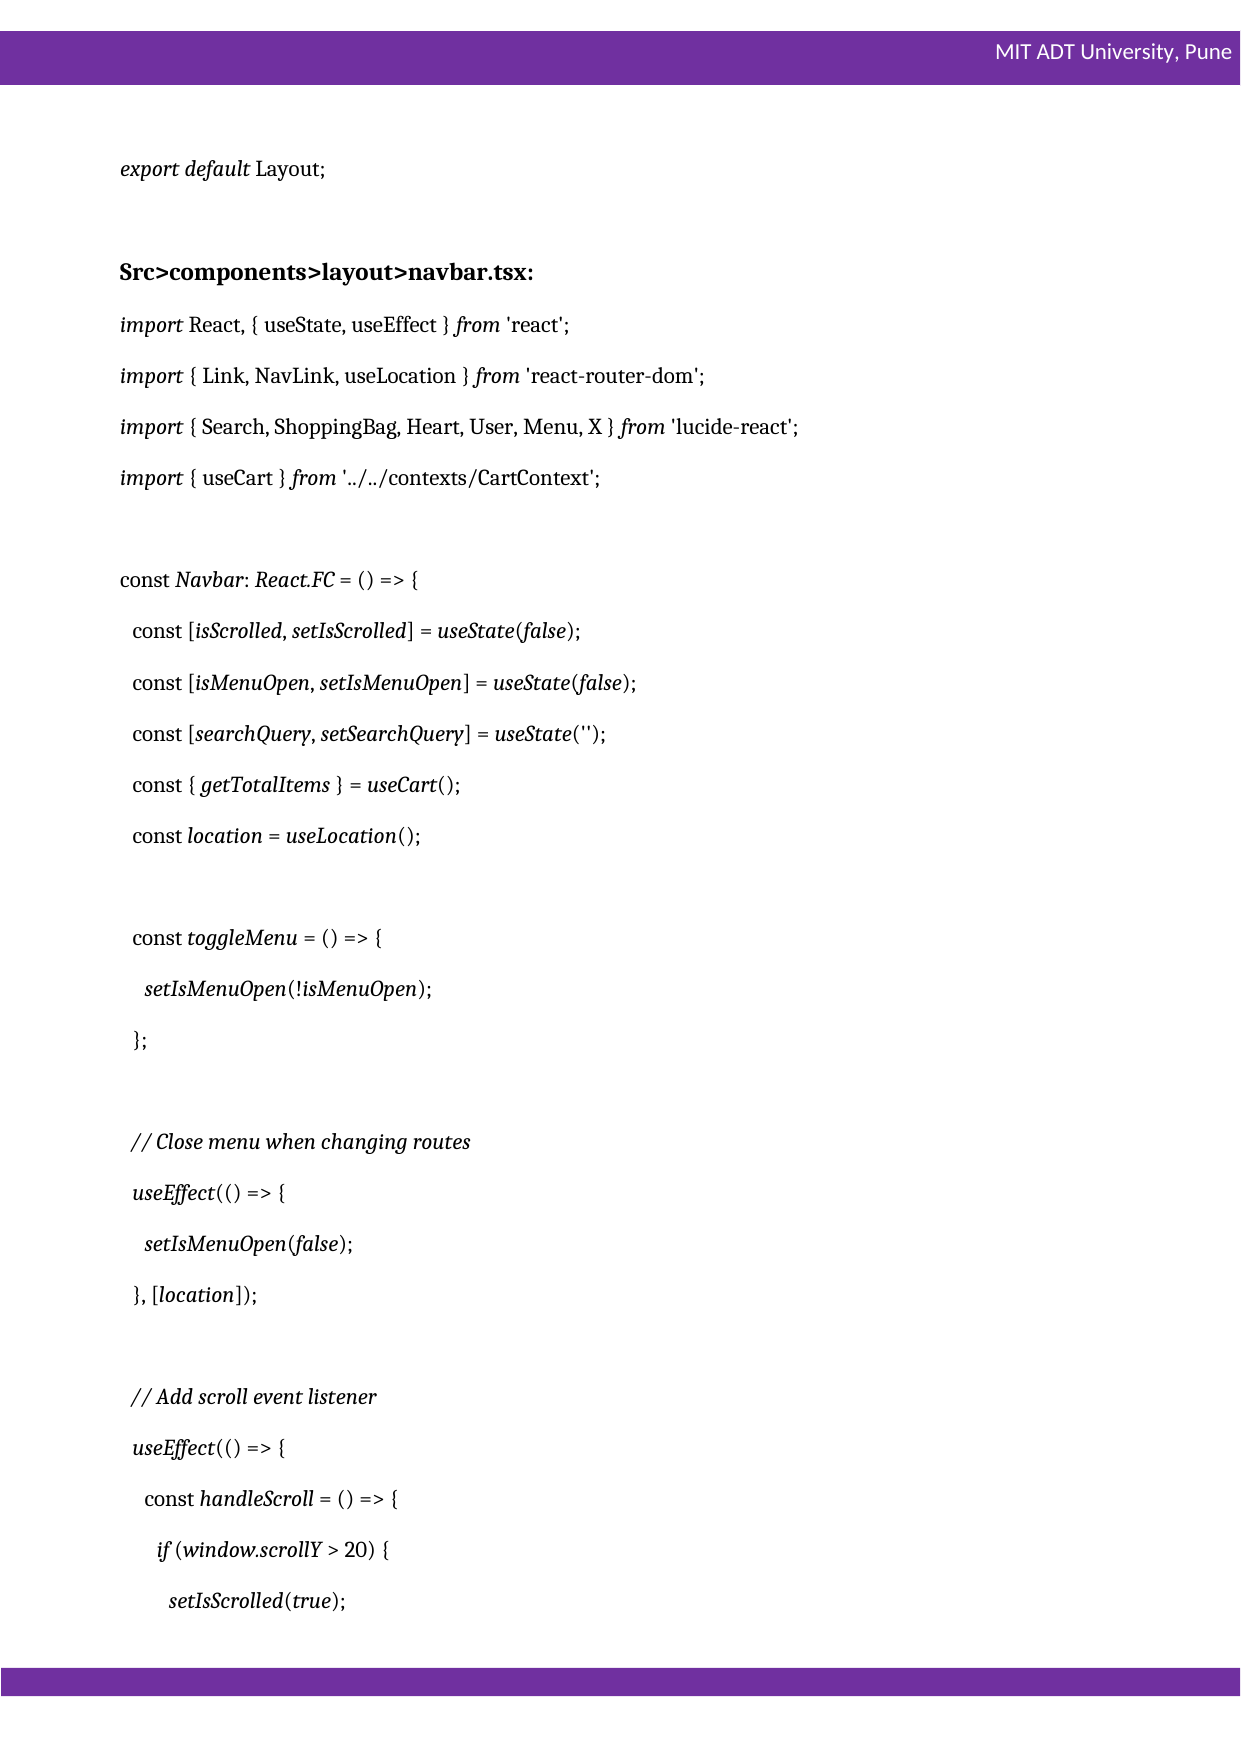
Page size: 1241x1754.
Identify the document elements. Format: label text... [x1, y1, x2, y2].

text const [searchQuery, setSearchQuery] = useState(''); [120, 720, 1195, 747]
text }; [120, 1027, 1195, 1053]
text useEffect(() => { [120, 1435, 1195, 1461]
text const { getTotalItems } = useCart(); [120, 771, 1195, 798]
text }, [location]); [120, 1282, 1195, 1308]
text const location = useLocation(); [120, 822, 1195, 849]
text const toggleMenu = () => { [120, 924, 1195, 951]
text export default Layout; [120, 156, 1195, 182]
text setIsMenuOpen(!isMenuOpen); [120, 976, 1195, 1002]
text const Navbar: React.FC = () => { [120, 567, 1195, 593]
text import { Search, ShoppingBag, Heart, User, Menu, X } from 'lucide-react'; [120, 414, 1195, 440]
text import React, { useState, useEffect } from 'react'; [120, 312, 1195, 338]
text setIsScrolled(true); [120, 1588, 1195, 1614]
text // Add scroll event listener [120, 1384, 1195, 1410]
text import { useCart } from '../../contexts/CartContext'; [120, 465, 1195, 491]
text if (window.scrollY > 20) { [120, 1537, 1195, 1563]
text const [isScrolled, setIsScrolled] = useState(false); [120, 618, 1195, 644]
text // Close menu when changing routes [120, 1129, 1195, 1155]
text const handleScroll = () => { [120, 1486, 1195, 1512]
text useEffect(() => { [120, 1180, 1195, 1206]
text setIsMenuOpen(false); [120, 1231, 1195, 1257]
text const [isMenuOpen, setIsMenuOpen] = useState(false); [120, 669, 1195, 696]
text Src>components>layout>navbar.tsx: [120, 258, 1195, 287]
text import { Link, NavLink, useLocation } from 'react-router-dom'; [120, 363, 1195, 389]
